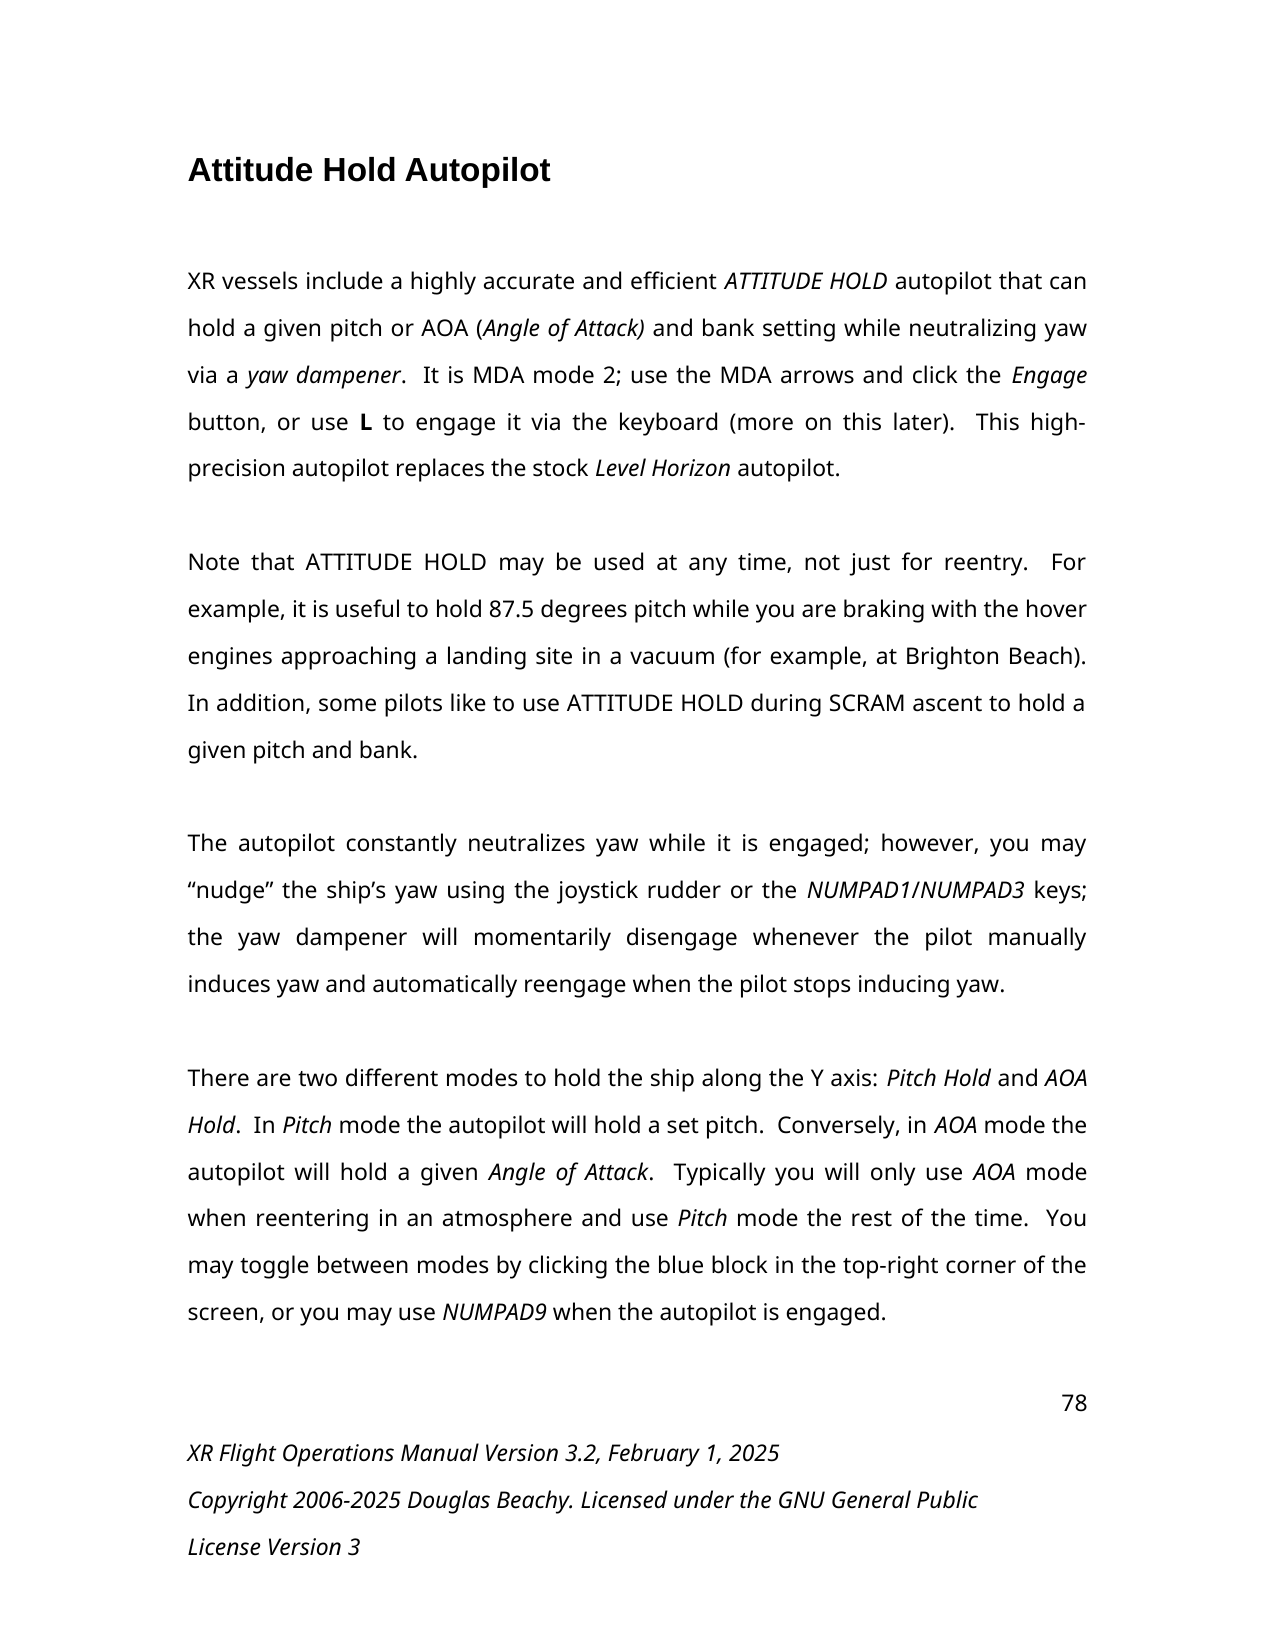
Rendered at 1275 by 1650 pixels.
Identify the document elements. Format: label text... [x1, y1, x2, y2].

text The autopilot constantly neutralizes yaw while it is engaged; however, you may “nudge” the ship’s yaw using the joystick rudder or the NUMPAD1/NUMPAD3 keys; the yaw dampener will momentarily disengage whenever the pilot manually induces yaw and automatically reengage when the pilot stops inducing yaw. [187, 827, 1087, 999]
text Note that ATTITUDE HOLD may be used at any time, not just for reentry. For example, it is useful to hold 87.5 degrees pitch while you are braking with the hover engines approaching a landing site in a vacuum (for example, at Brighton Beach). In addition, some pilots like to use ATTITUDE HOLD during SCRAM ascent to hold a given pitch and bank. [187, 546, 1087, 765]
text XR vessels include a highly accurate and efficient ATTITUDE HOLD autopilot that can hold a given pitch or AOA (Angle of Attack) and bank setting while neutralizing yaw via a yaw dampener. It is MDA mode 2; use the MDA arrows and click the Engage button, or use L to engage it via the keyboard (more on this later). This high-precision autopilot replaces the stock Level Horizon autopilot. [187, 265, 1087, 484]
subtitle Attitude Hold Autopilot [187, 150, 1087, 188]
text There are two different modes to hold the ship along the Y axis: Pitch Hold and AOA Hold. In Pitch mode the autopilot will hold a set pitch. Conversely, in AOA mode the autopilot will hold a given Angle of Attack. Typically you will only use AOA mode when reentering in an atmosphere and use Pitch mode the rest of the time. You may toggle between modes by clicking the blue block in the top-right corner of the screen, or you may use NUMPAD9 when the autopilot is engaged. [187, 1062, 1087, 1327]
